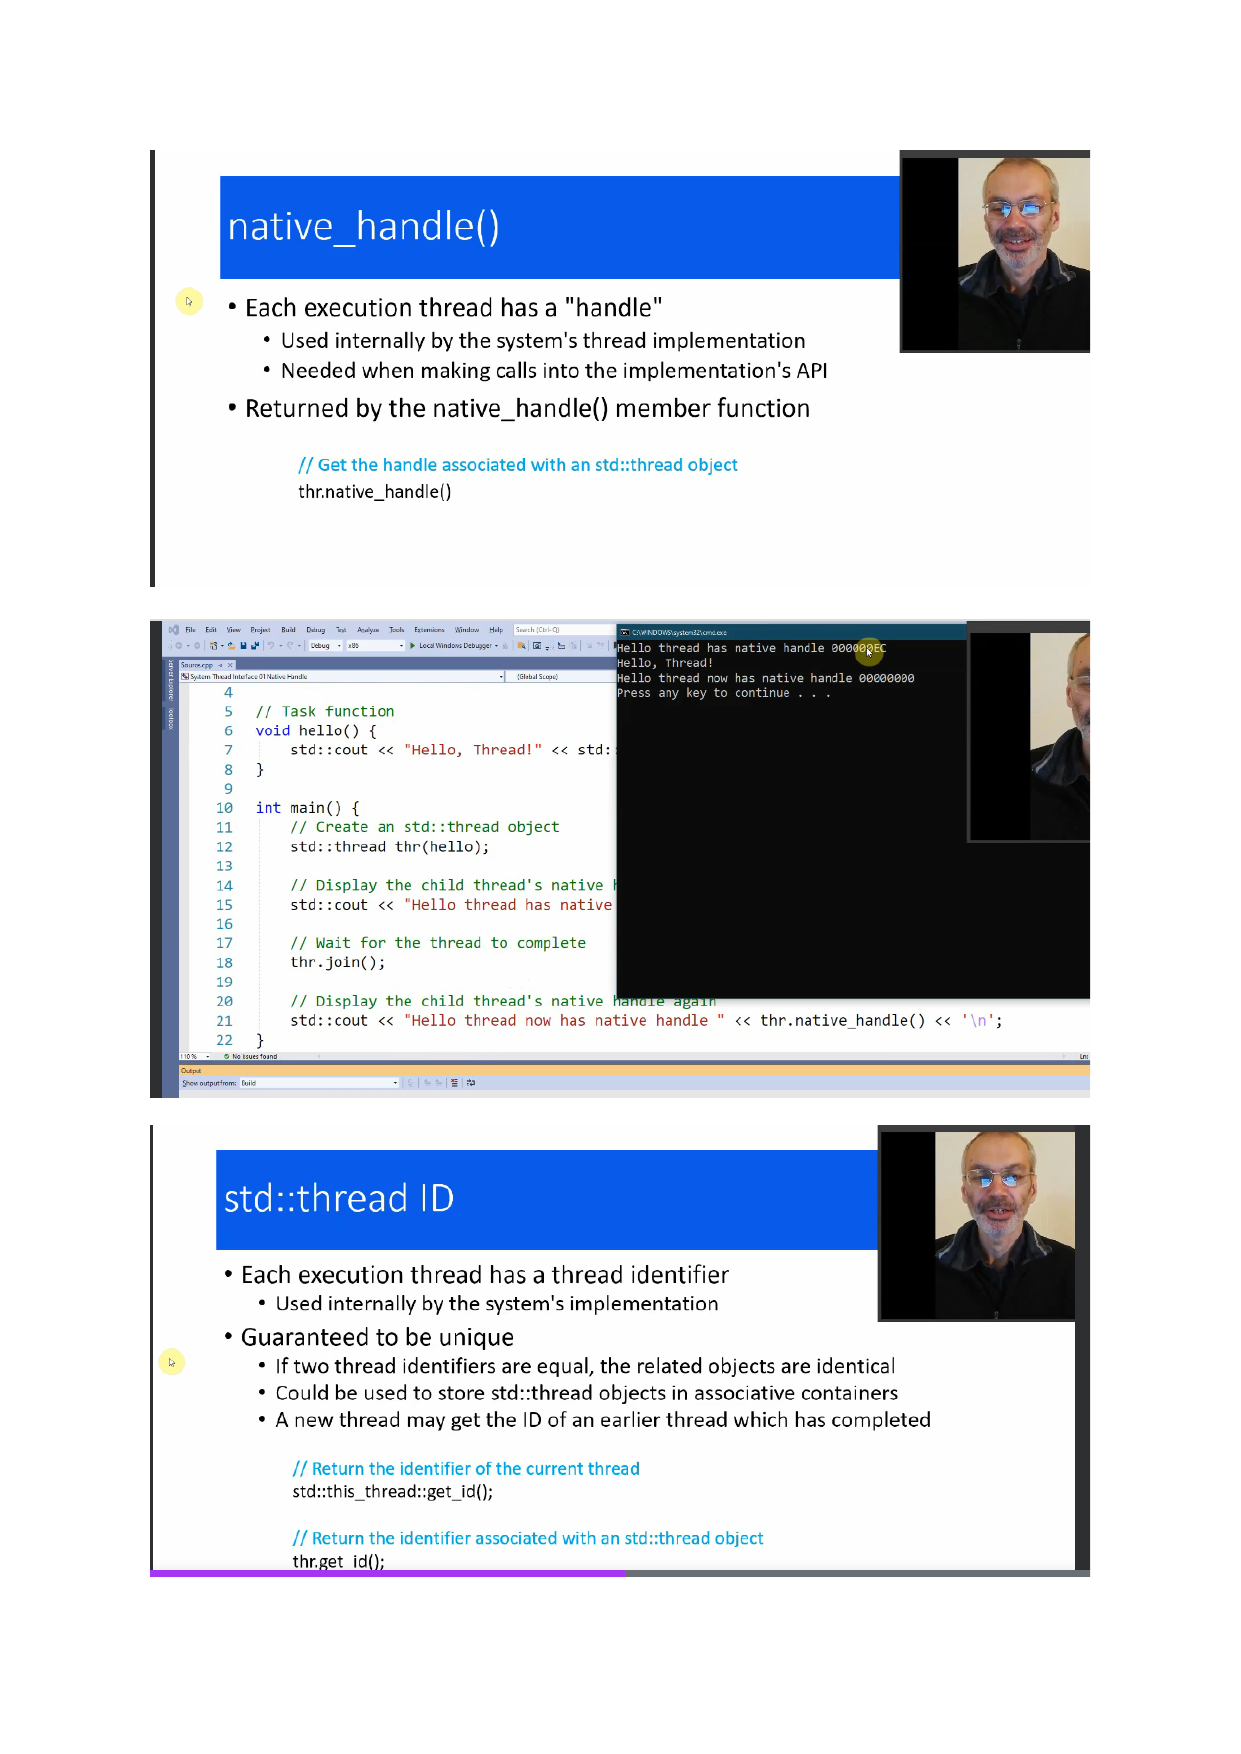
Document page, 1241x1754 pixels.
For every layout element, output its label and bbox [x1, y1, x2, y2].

picture [150, 1125, 1091, 1577]
picture [150, 614, 1091, 1098]
picture [150, 150, 1091, 587]
